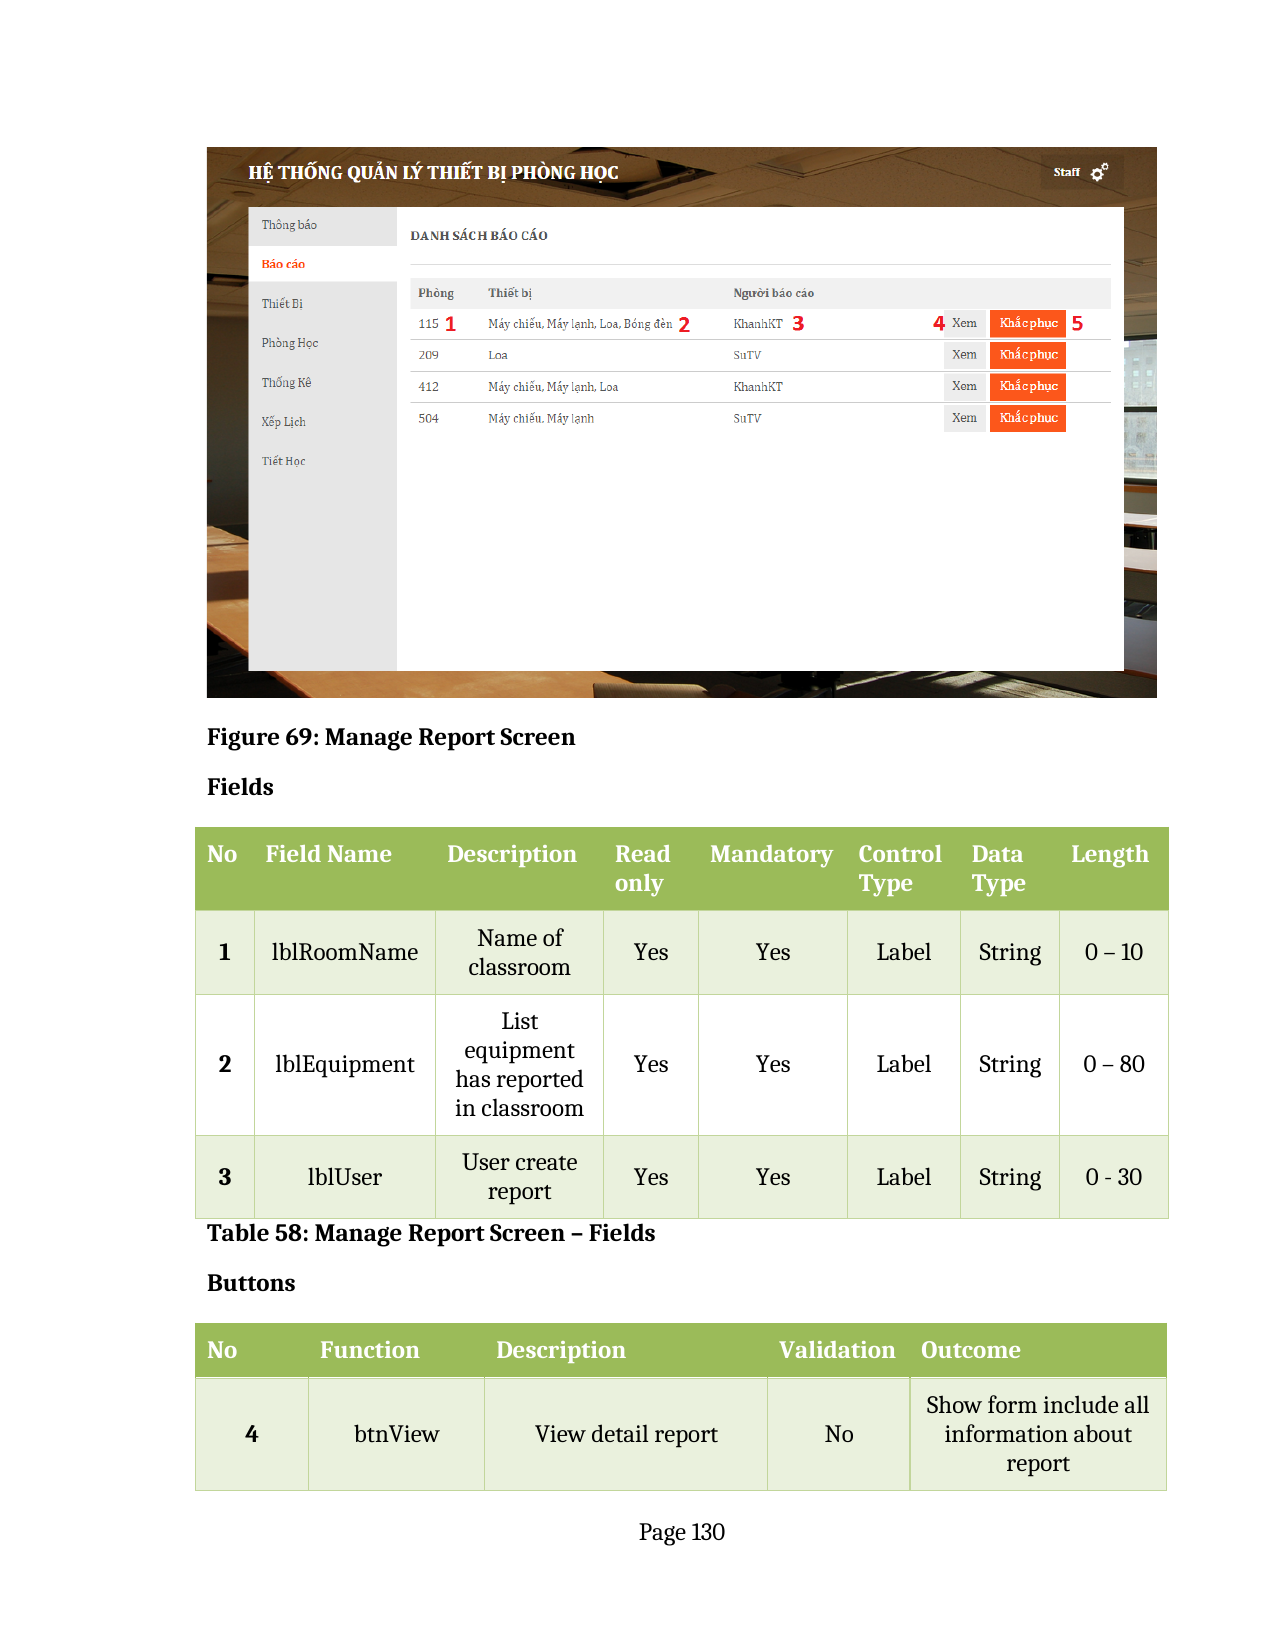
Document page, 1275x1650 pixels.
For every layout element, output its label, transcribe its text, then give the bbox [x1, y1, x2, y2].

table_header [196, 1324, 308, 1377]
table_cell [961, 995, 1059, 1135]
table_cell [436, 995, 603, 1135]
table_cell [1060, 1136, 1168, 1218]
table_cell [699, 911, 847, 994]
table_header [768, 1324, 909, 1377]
text Buttons [207, 1269, 1157, 1298]
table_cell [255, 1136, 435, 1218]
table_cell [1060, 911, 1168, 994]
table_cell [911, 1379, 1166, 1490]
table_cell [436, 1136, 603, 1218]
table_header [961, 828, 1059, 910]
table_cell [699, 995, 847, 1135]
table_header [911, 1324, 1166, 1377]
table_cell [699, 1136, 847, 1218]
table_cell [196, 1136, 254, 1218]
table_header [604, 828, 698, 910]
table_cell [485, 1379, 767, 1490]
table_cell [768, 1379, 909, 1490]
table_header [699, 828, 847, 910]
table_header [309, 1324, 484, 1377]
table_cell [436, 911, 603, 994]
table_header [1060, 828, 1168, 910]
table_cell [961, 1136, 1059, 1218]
text Fields [207, 773, 1157, 801]
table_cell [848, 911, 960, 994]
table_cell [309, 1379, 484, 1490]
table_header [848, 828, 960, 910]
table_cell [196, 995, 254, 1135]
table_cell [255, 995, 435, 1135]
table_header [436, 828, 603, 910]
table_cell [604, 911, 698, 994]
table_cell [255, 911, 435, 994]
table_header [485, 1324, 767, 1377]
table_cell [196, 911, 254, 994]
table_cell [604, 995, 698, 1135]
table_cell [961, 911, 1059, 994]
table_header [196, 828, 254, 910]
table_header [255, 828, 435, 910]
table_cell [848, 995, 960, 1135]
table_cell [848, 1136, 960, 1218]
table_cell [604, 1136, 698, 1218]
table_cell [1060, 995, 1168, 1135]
picture [206, 147, 1157, 698]
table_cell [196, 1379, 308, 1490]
